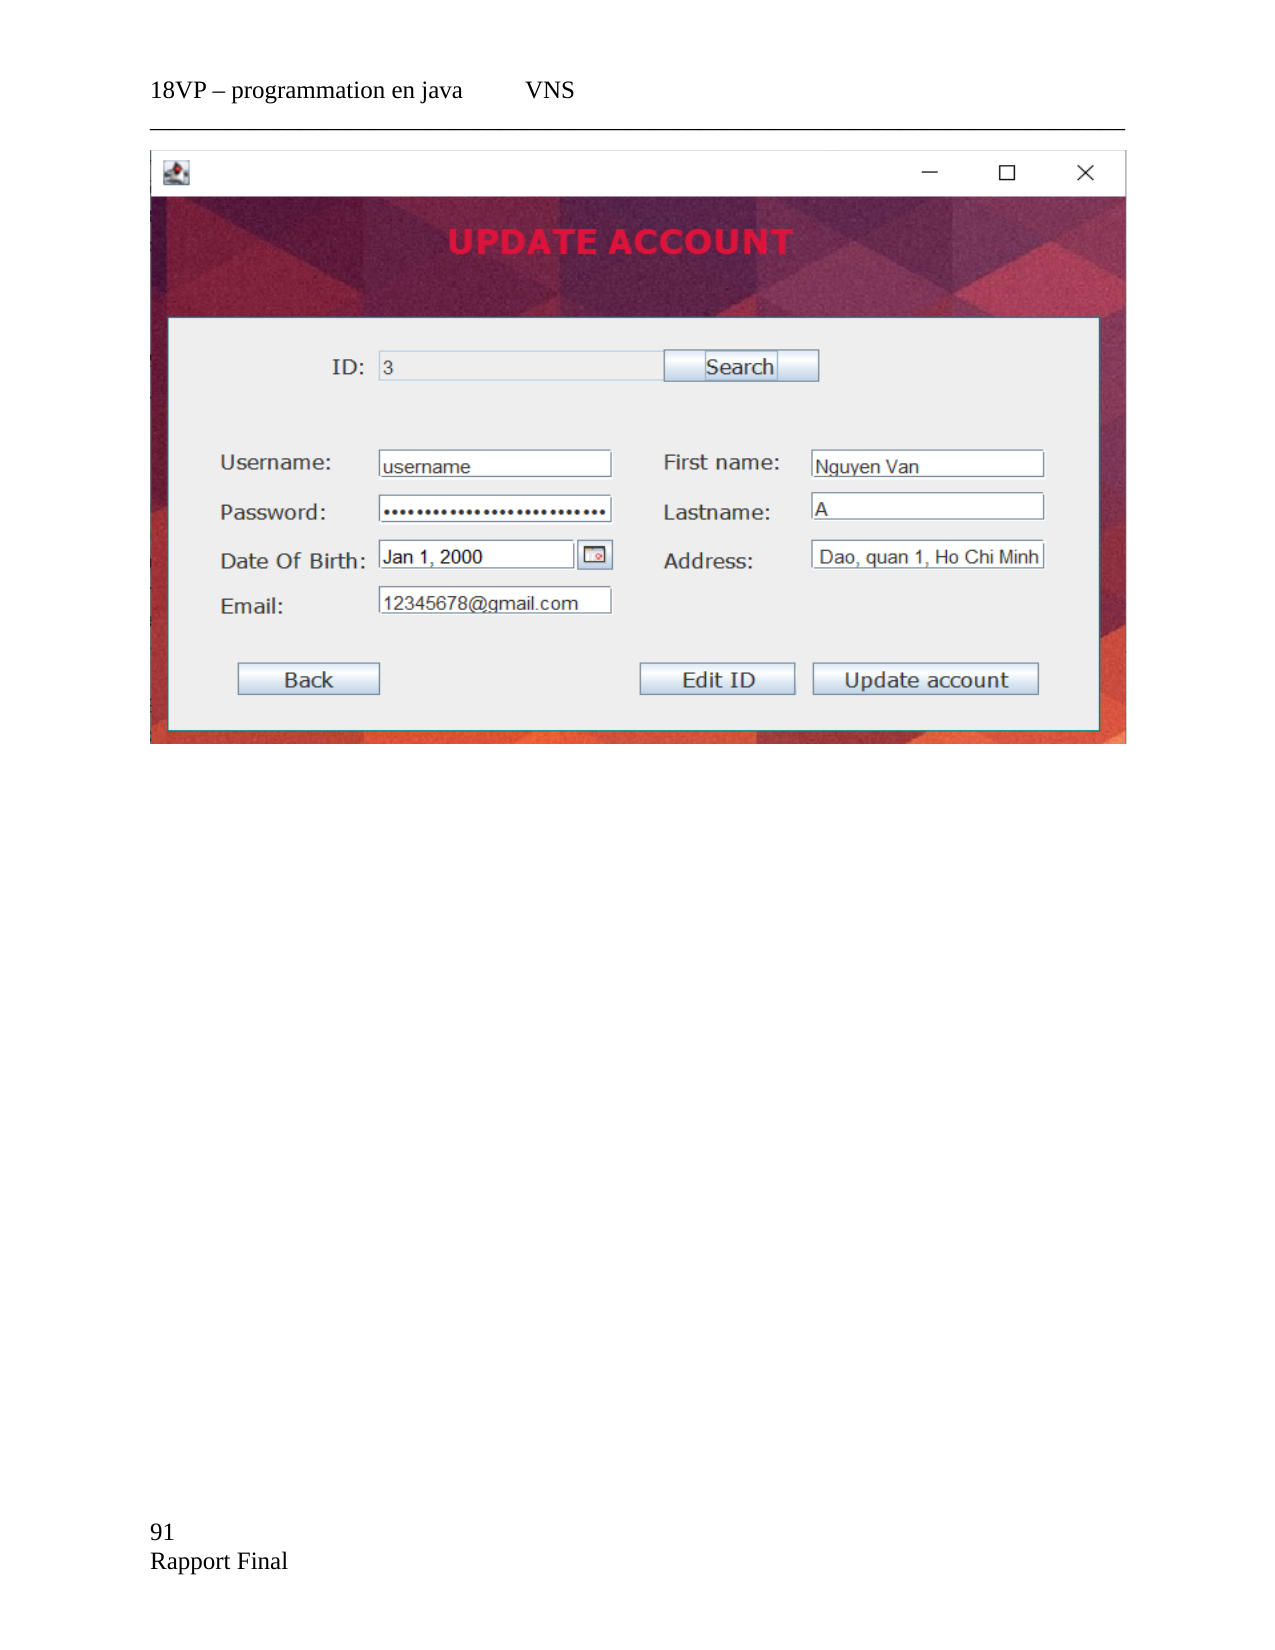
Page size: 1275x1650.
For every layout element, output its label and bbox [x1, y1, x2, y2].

picture [150, 150, 1127, 744]
